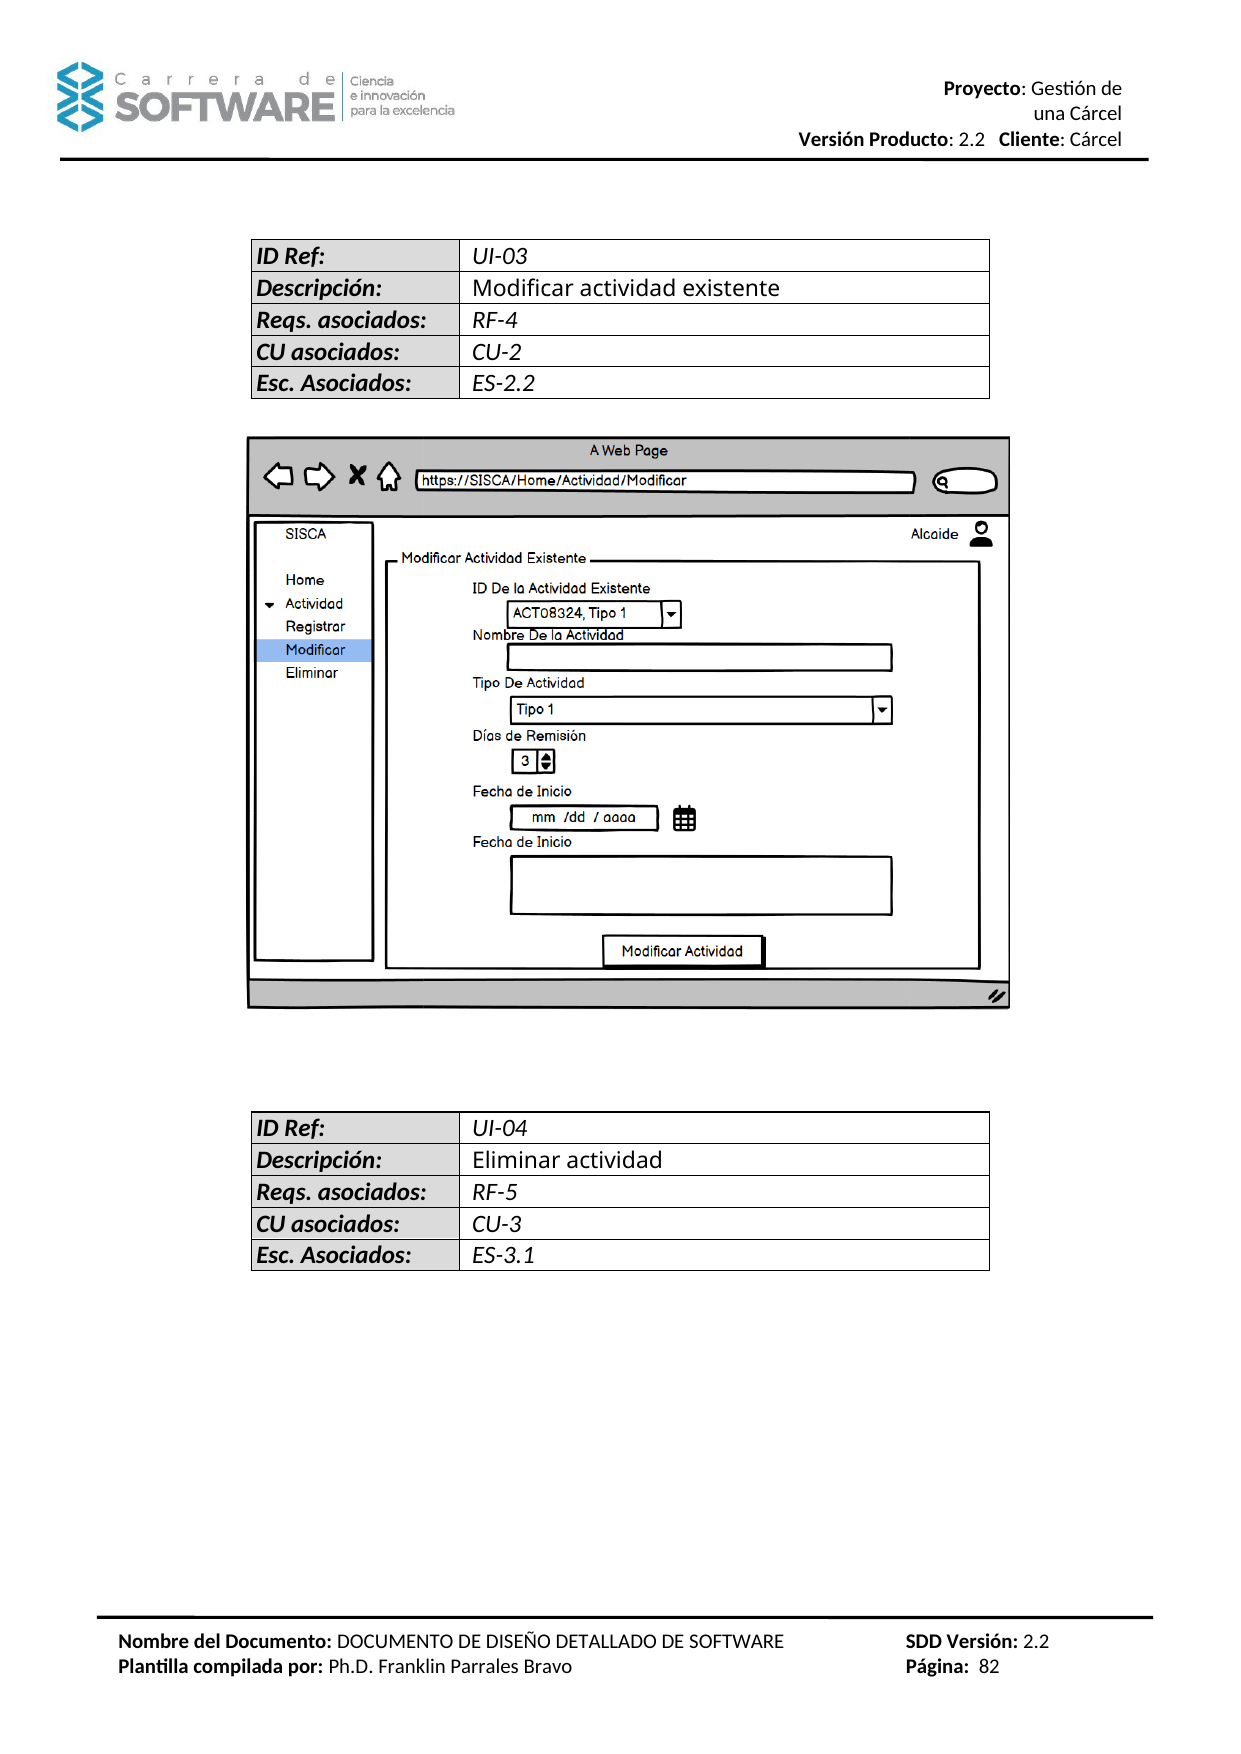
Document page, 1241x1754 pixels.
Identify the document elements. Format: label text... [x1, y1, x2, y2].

table_header ID Ref: [252, 240, 459, 271]
table_header UI-03 [460, 240, 989, 271]
table_cell CU asociados: [252, 1208, 459, 1238]
table_cell Reqs. asociados: [252, 304, 459, 335]
picture [46, 46, 461, 154]
table_cell CU-3 [460, 1208, 989, 1238]
table_cell Descripción: [252, 272, 459, 303]
table_cell Esc. Asociados: [252, 1240, 459, 1270]
table_cell CU asociados: [252, 336, 459, 366]
table_cell CU-2 [460, 336, 989, 366]
table_cell Modificar actividad existente [460, 272, 989, 303]
table_cell Descripción: [252, 1144, 459, 1175]
table_cell RF-4 [460, 304, 989, 335]
table_cell ES-3.1 [460, 1240, 989, 1270]
table_cell Reqs. asociados: [252, 1176, 459, 1207]
table_cell ES-2.2 [460, 367, 989, 398]
picture [239, 423, 1010, 1020]
table_cell RF-5 [460, 1176, 989, 1207]
table_header ID Ref: [252, 1113, 459, 1143]
table_cell Esc. Asociados: [252, 367, 459, 398]
table_cell Eliminar actividad [460, 1144, 989, 1175]
table_header UI-04 [460, 1113, 989, 1143]
